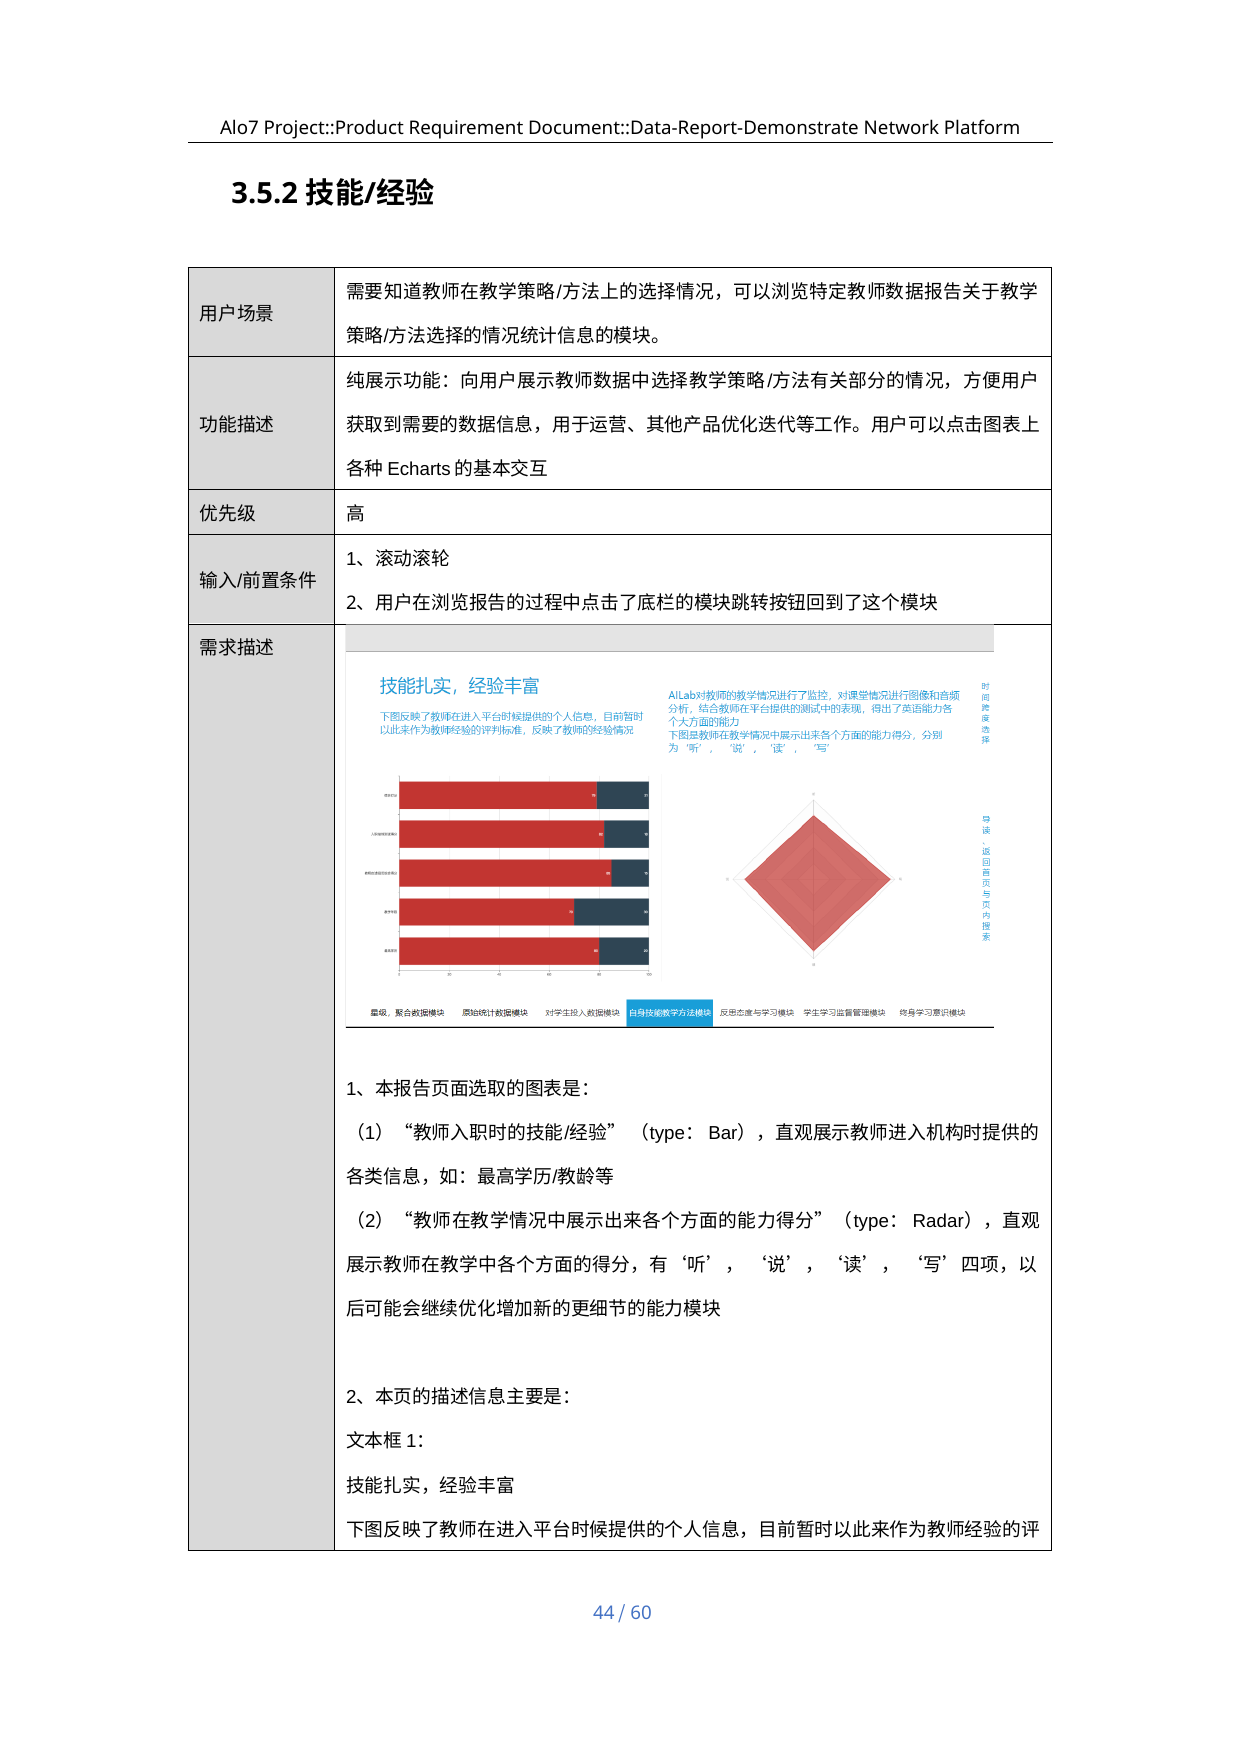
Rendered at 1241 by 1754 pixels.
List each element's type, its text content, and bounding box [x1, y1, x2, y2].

table_cell 优先级 [189, 490, 334, 534]
table_header 用户场景 [189, 268, 334, 356]
table_cell 输入/前置条件 [189, 535, 334, 623]
table_cell 纯展示功能：向用户展示教师数据中选择教学策略/方法有关部分的情况，方便用户获取到需要的数据信息，用于运营、其他产品优化迭代等工作。用户可以点击图表上各种Echarts的基本交互 [335, 357, 1051, 489]
picture [345, 624, 994, 1028]
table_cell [335, 625, 1051, 1550]
table_cell 高 [335, 490, 1051, 534]
subtitle 3.5.2 技能/经验 [187, 169, 1053, 213]
table_cell 1、滚动滚轮 2、用户在浏览报告的过程中点击了底栏的模块跳转按钮回到了这个模块 [335, 535, 1051, 623]
table_cell 需求描述 [189, 625, 334, 1550]
table_header 需要知道教师在教学策略/方法上的选择情况，可以浏览特定教师数据报告关于教学策略/方法选择的情况统计信息的模块。 [335, 268, 1051, 356]
table_cell 功能描述 [189, 357, 334, 489]
